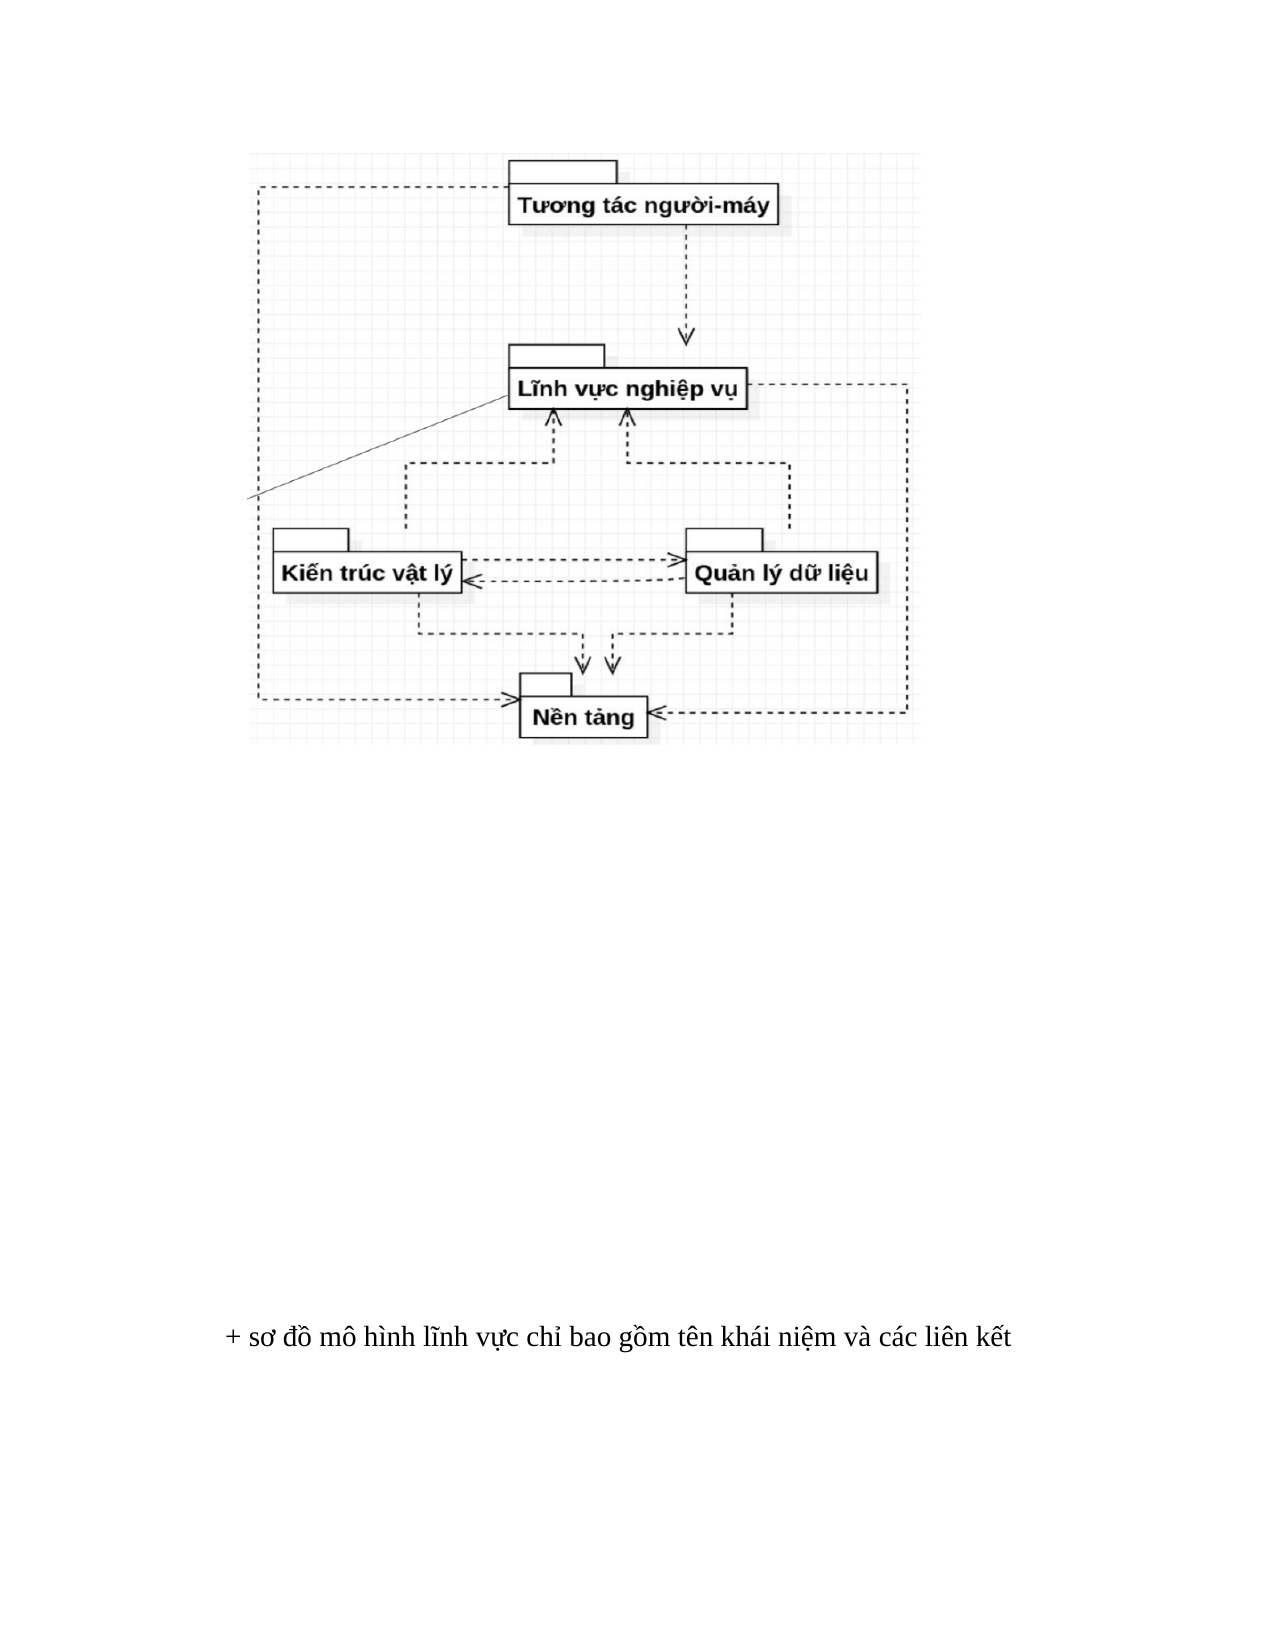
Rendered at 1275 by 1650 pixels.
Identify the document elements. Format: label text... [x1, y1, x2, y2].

text + sơ đồ mô hình lĩnh vực chỉ bao gồm tên khái niệm và các liên kết [225, 1319, 1125, 1352]
picture [225, 150, 1076, 745]
